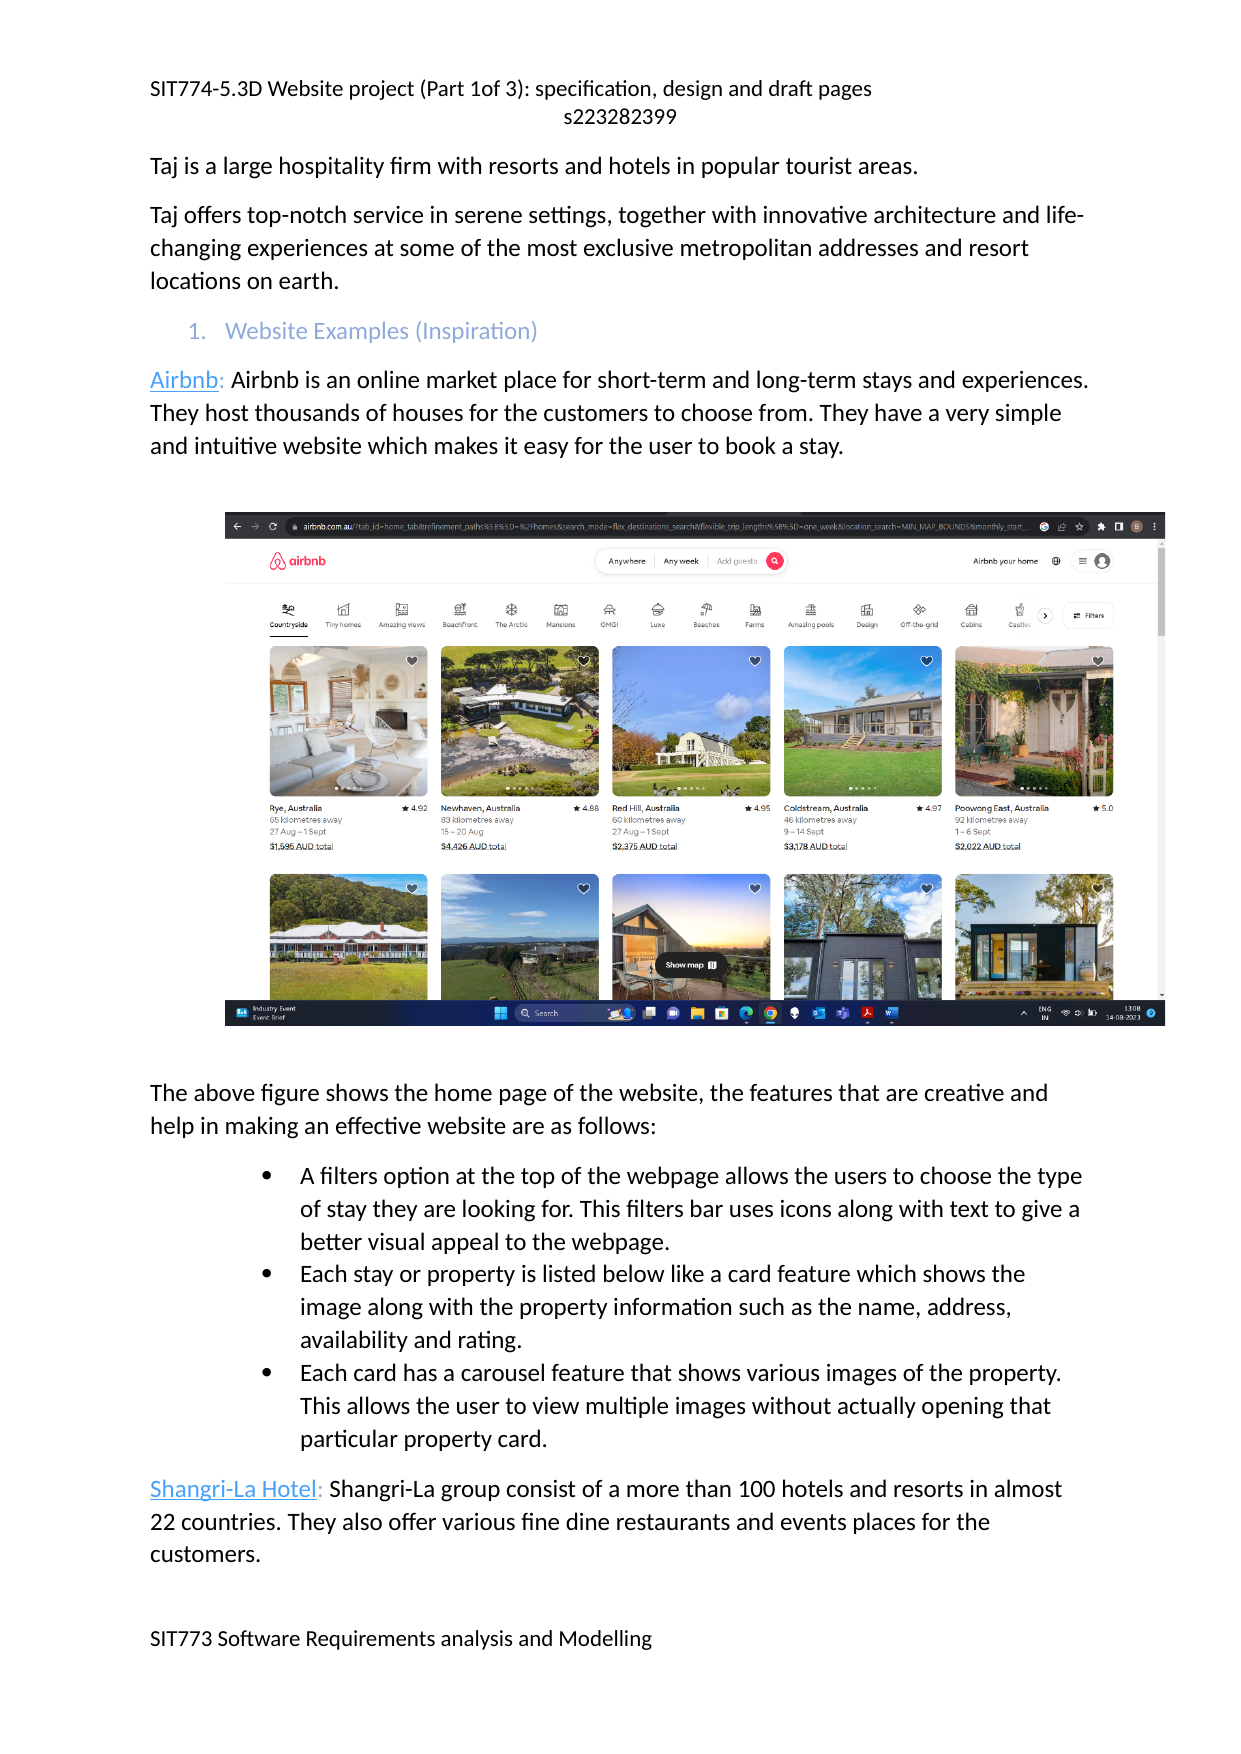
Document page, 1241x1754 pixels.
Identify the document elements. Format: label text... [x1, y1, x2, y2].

list Website Examples (Inspiration) [187, 315, 1090, 346]
text The above figure shows the home page of the website, the features that are creative and help in making an effective website are as follows: [150, 1077, 1090, 1141]
list A filters option at the top of the webpage allows the users to choose the type of stay they are looking for. This filters bar uses icons along with text to give a better visual appeal to the webpage. [262, 1160, 1090, 1256]
text Airbnb: Airbnb is an online market place for short-term and long-term stays and experiences. They host thousands of houses for the customers to choose from. They have a very simple and intuitive website which makes it easy for the user to book a stay. [150, 364, 1090, 461]
list Each stay or property is listed below like a card feature which shows the image along with the property information such as the name, address, availability and rating. [262, 1259, 1090, 1355]
text Shangri-La Hotel: Shangri-La group consist of a more than 100 hotels and resorts in almost 22 countries. They also offer various fine dine restaurants and events places for the customers. [150, 1473, 1090, 1569]
list Each card has a carousel feature that shows various images of the property. This allows the user to view multiple images without actually opening that particular property card. [262, 1357, 1090, 1454]
text Taj offers top-notch service in serene settings, together with innovative architecture and life-changing experiences at some of the most exclusive metropolitan addresses and resort locations on earth. [150, 199, 1090, 296]
text Taj is a large hospitality firm with resorts and hotels in popular tourist areas. [150, 150, 1090, 181]
picture [225, 512, 1166, 1026]
